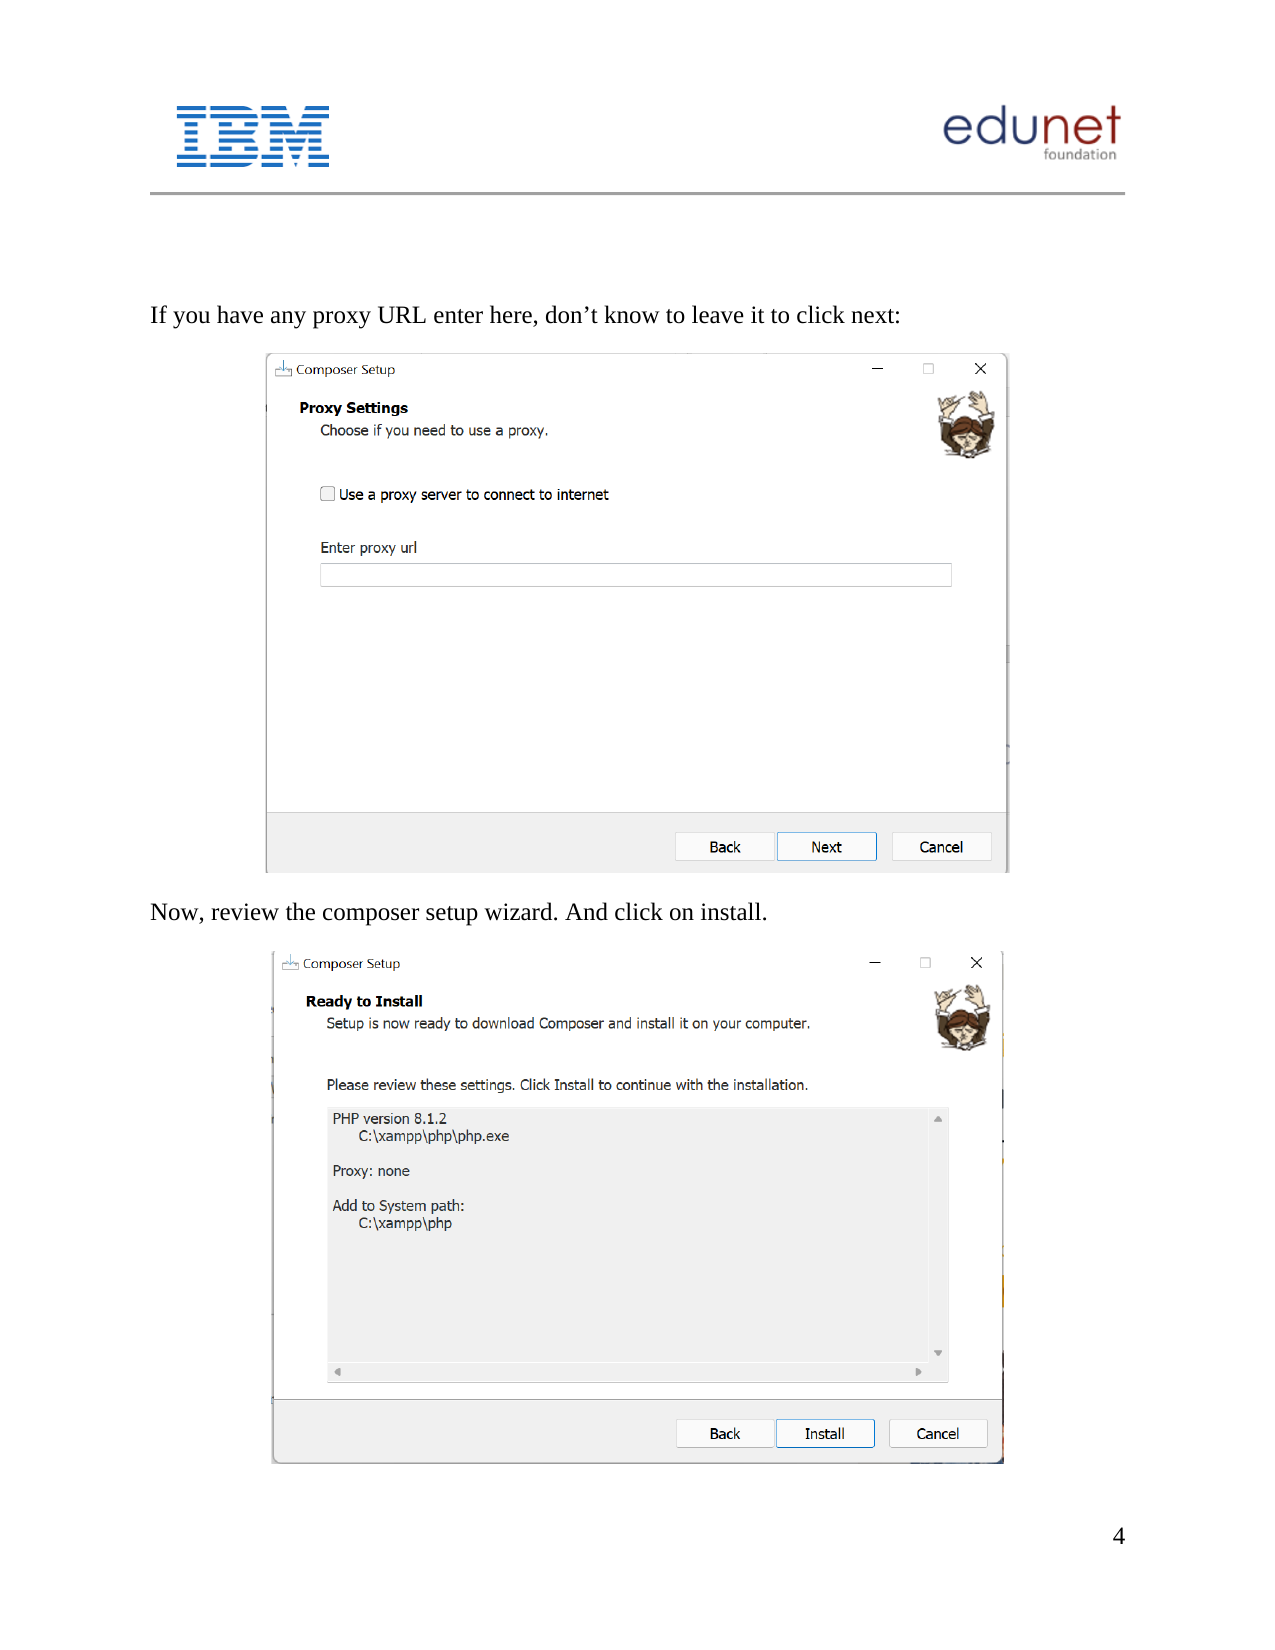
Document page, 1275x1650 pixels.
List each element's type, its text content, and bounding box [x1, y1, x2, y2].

picture [271, 951, 1004, 1464]
text If you have any proxy URL enter here, don’t know to leave it to click next: [150, 300, 1125, 328]
picture [941, 95, 1125, 167]
picture [265, 353, 1010, 873]
text Now, review the composer setup wizard. And click on install. [150, 897, 1125, 926]
picture [176, 106, 329, 167]
